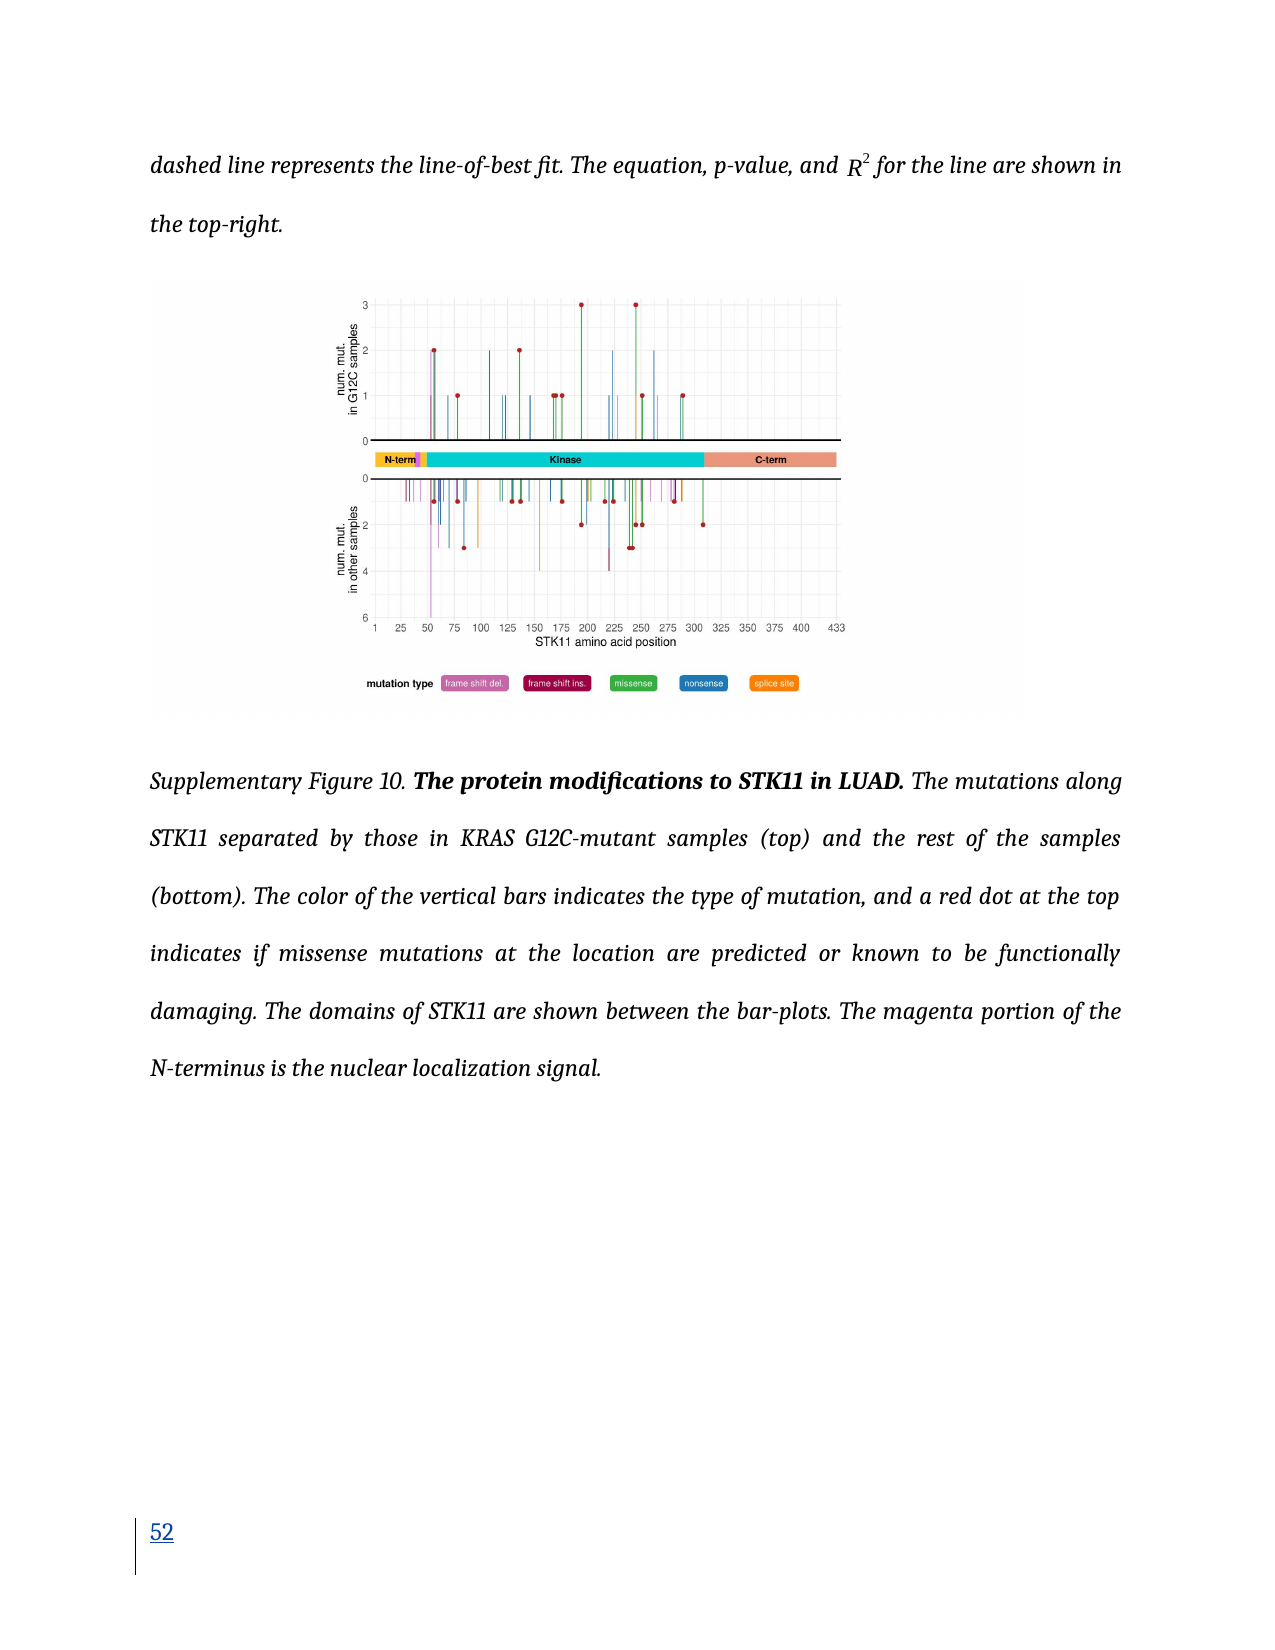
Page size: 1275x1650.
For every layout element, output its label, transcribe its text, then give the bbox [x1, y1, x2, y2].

text Supplementary Figure 10. The protein modifications to STK11 in LUAD. The mutations along STK11 separated by those in KRAS G12C-mutant samples (top) and the rest of the samples (bottom). The color of the vertical bars indicates the type of mutation, and a red dot at the top indicates if missense mutations at the location are predicted or known to be functionally damaging. The domains of STK11 are shown between the bar-plots. The magenta portion of the N-terminus is the nuclear localization signal. [150, 767, 1125, 1083]
picture [150, 280, 1025, 718]
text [150, 150, 1125, 239]
